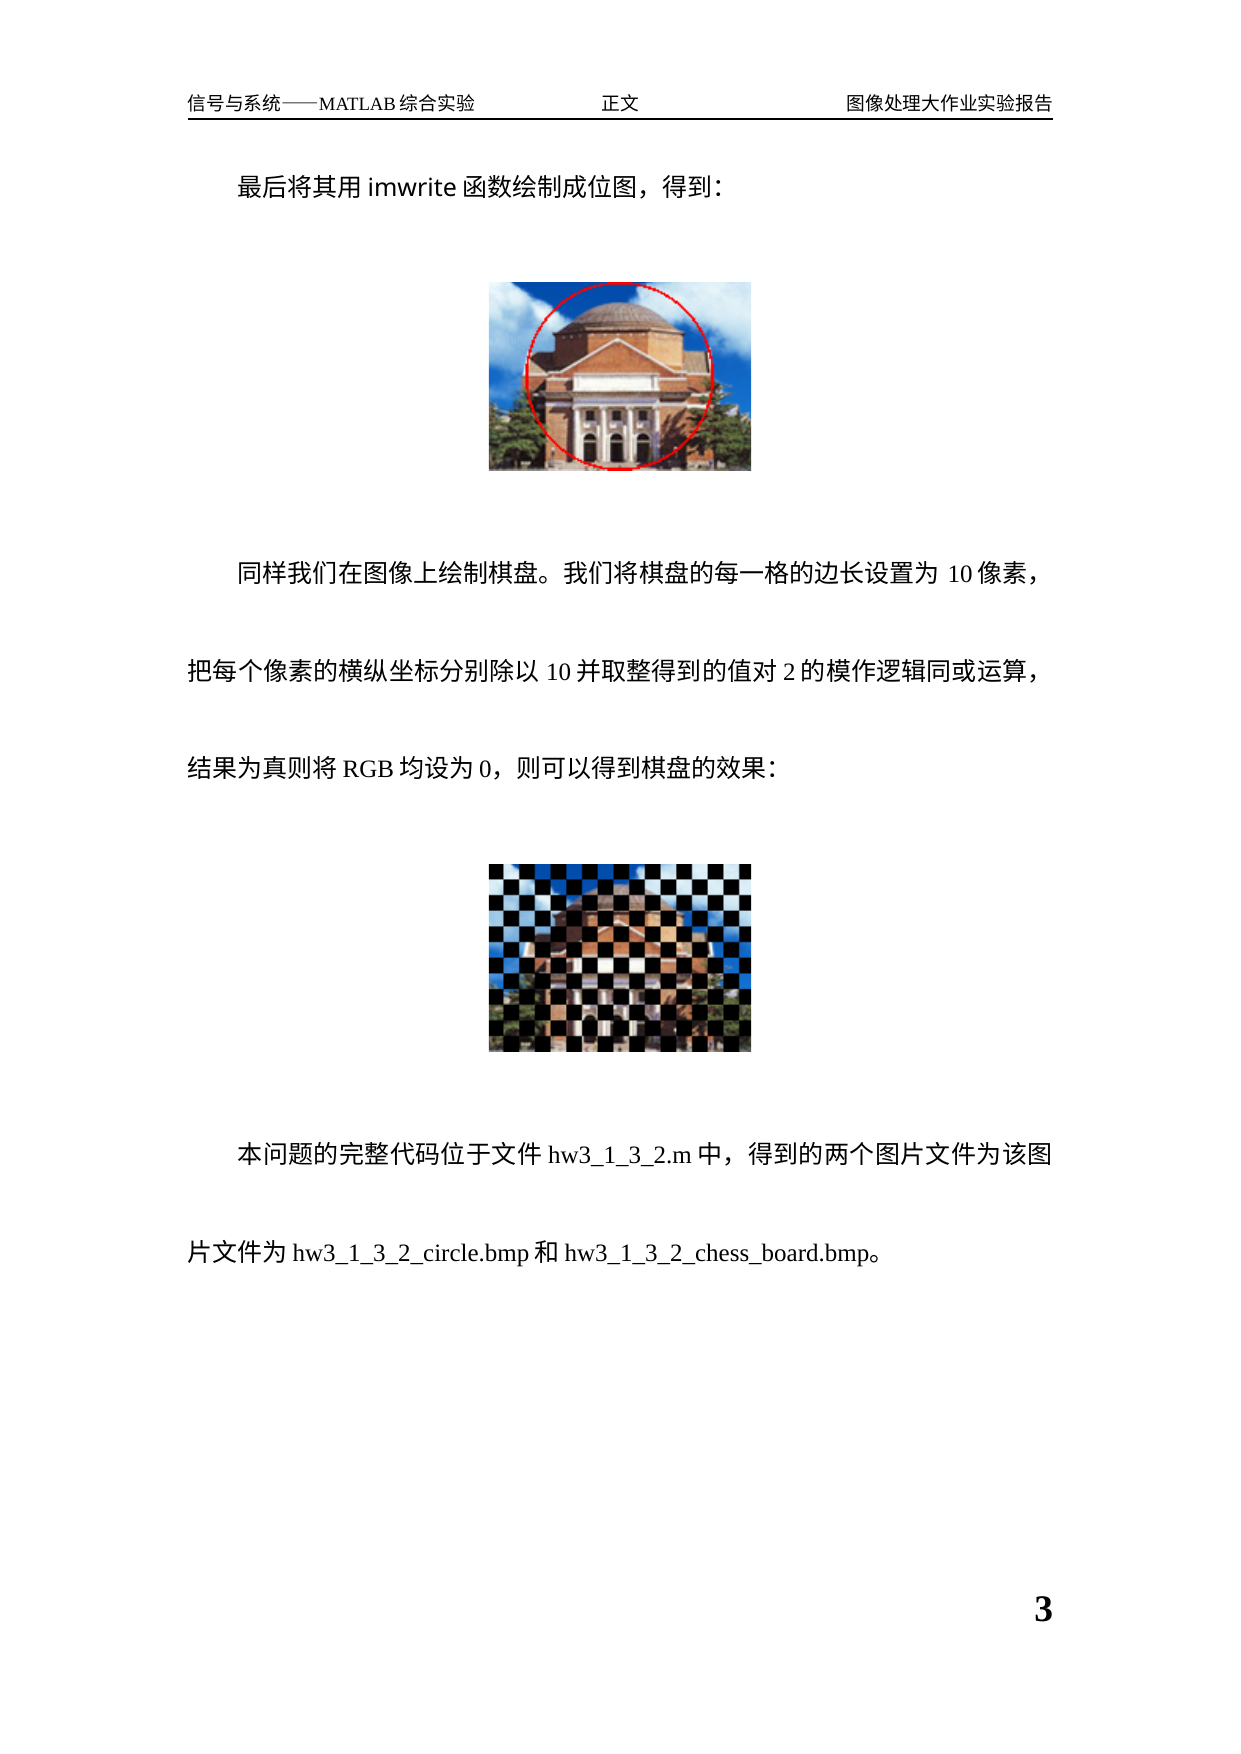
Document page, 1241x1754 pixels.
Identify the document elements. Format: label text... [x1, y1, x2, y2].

picture [488, 864, 752, 1052]
text 最后将其用imwrite函数绘制成位图，得到： [187, 153, 1053, 218]
text 同样我们在图像上绘制棋盘。我们将棋盘的每一格的边长设置为10像素，把每个像素的横纵坐标分别除以10并取整得到的值对2的模作逻辑同或运算，结果为真则将RGB均设为0，则可以得到棋盘的效果： [187, 539, 1053, 799]
text 本问题的完整代码位于文件hw3_1_3_2.m中，得到的两个图片文件为该图片文件为hw3_1_3_2_circle.bmp和hw3_1_3_2_chess_board.bmp。 [187, 1120, 1053, 1283]
picture [488, 282, 752, 471]
